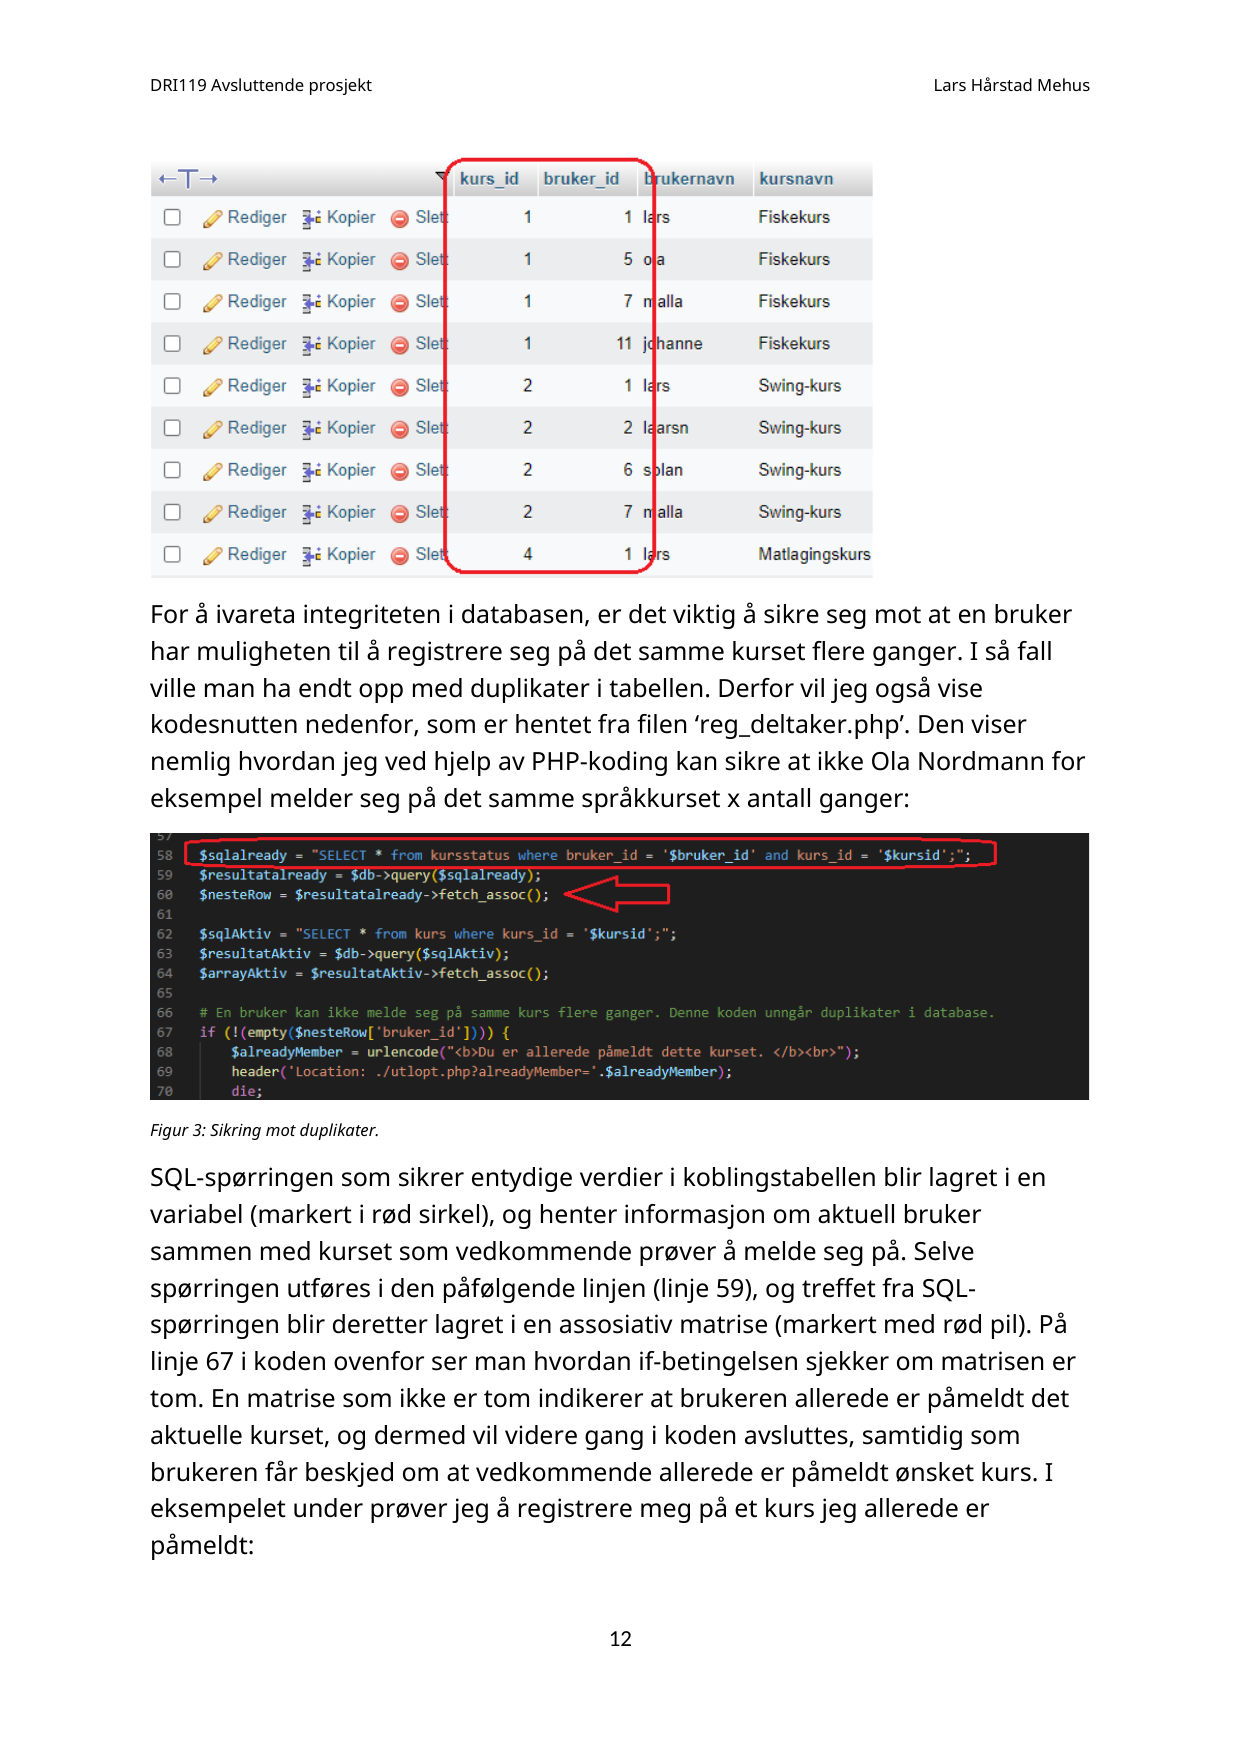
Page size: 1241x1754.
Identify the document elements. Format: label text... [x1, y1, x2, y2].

text Figur 3: Sikring mot duplikater. [150, 1119, 1090, 1142]
text SQL-spørringen som sikrer entydige verdier i koblingstabellen blir lagret i en variabel (markert i rød sirkel), og henter informasjon om aktuell bruker sammen med kurset som vedkommende prøver å melde seg på. Selve spørringen utføres i den påfølgende linjen (linje 59), og treffet fra SQL-spørringen blir deretter lagret i en assosiativ matrise (markert med rød pil). På linje 67 i koden ovenfor ser man hvordan if-betingelsen sjekker om matrisen er tom. En matrise som ikke er tom indikerer at brukeren allerede er påmeldt det aktuelle kurset, og dermed vil videre gang i koden avsluttes, samtidig som brukeren får beskjed om at vedkommende allerede er påmeldt ønsket kurs. I eksempelet under prøver jeg å registrere meg på et kurs jeg allerede er påmeldt: [150, 1160, 1090, 1562]
text For å ivareta integriteten i databasen, er det viktig å sikre seg mot at en bruker har muligheten til å registrere seg på det samme kurset flere ganger. I så fall ville man ha endt opp med duplikater i tabellen. Derfor vil jeg også vise kodesnutten nedenfor, som er hentet fra filen ‘reg_deltaker.php’. Den viser nemlig hvordan jeg ved hjelp av PHP-koding kan sikre at ikke Ola Nordmann for eksempel melder seg på det samme språkkurset x antall ganger: [150, 597, 1090, 814]
picture [150, 150, 873, 578]
picture [150, 833, 1090, 1100]
